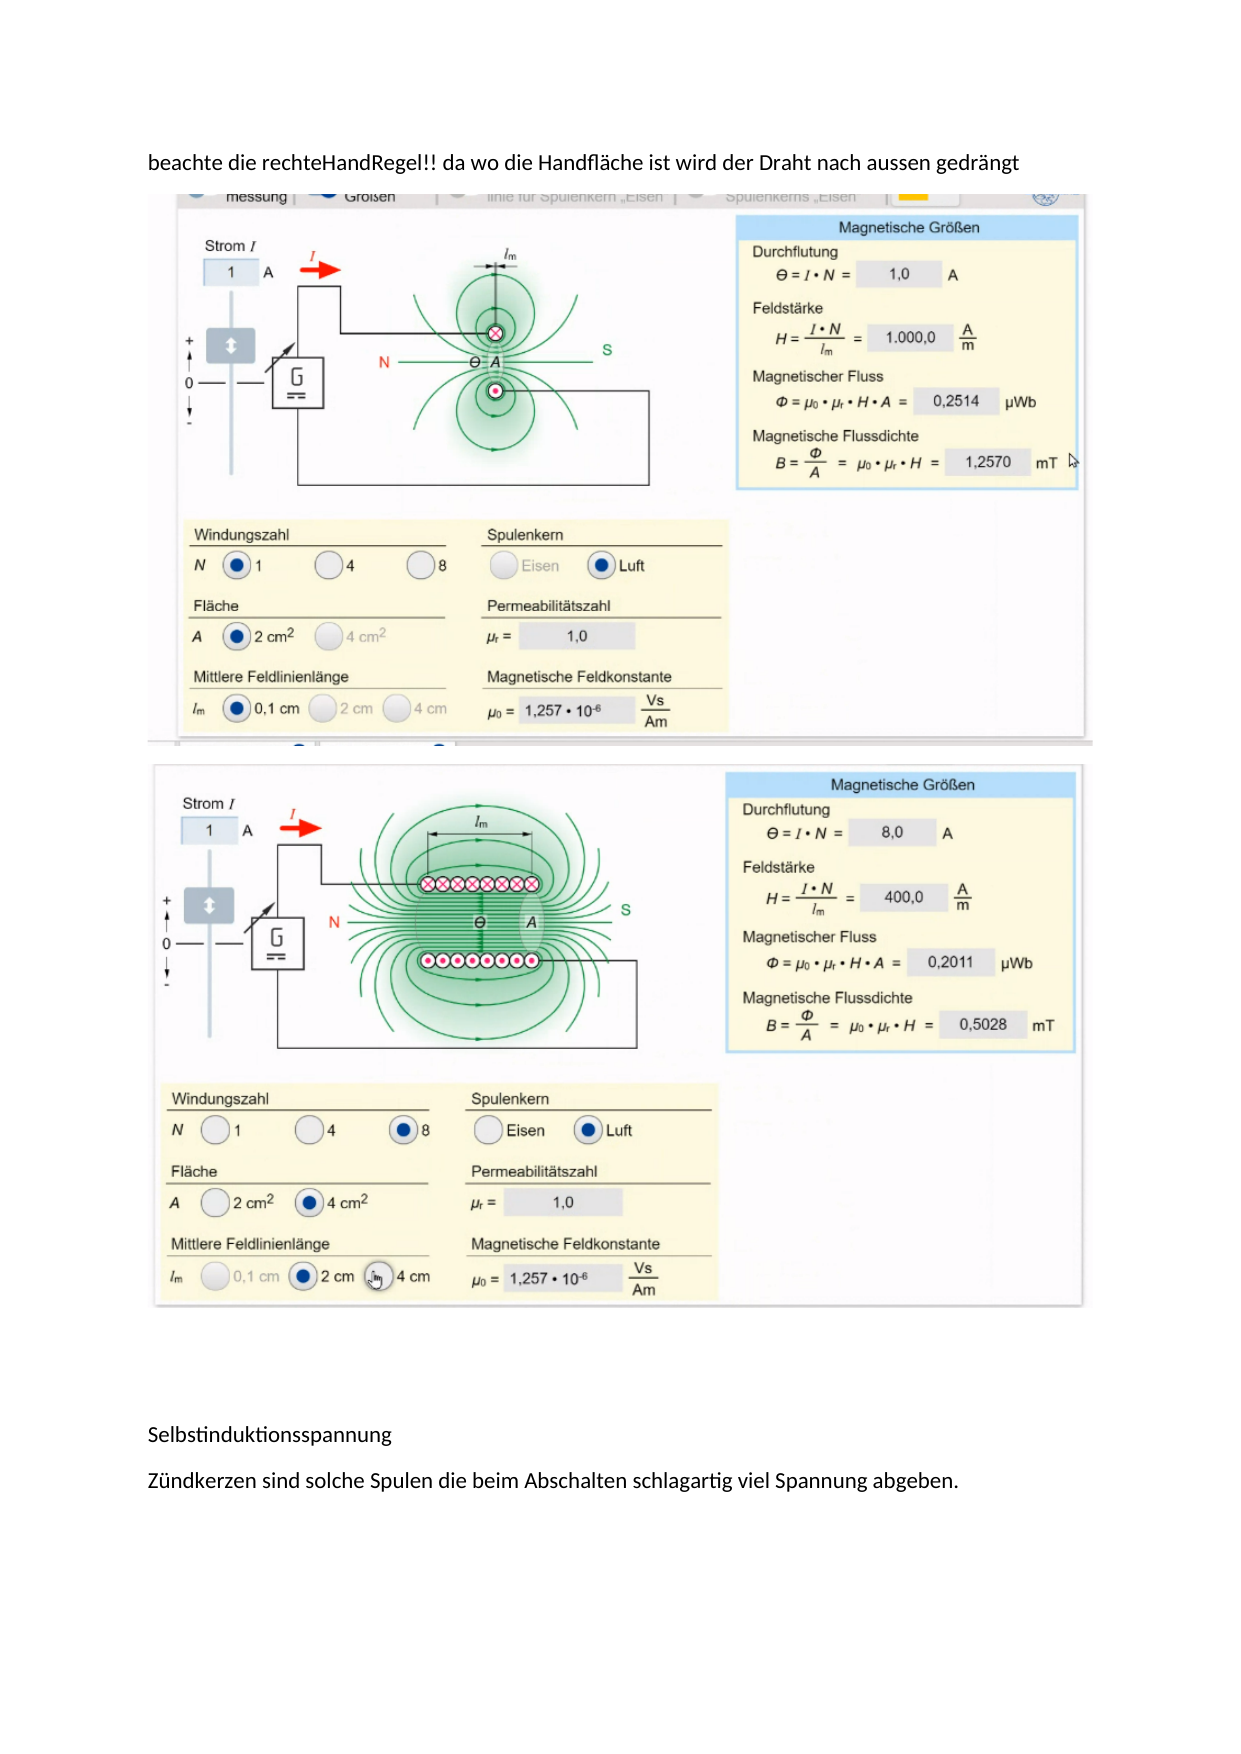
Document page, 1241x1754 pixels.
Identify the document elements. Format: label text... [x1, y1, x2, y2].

picture [147, 194, 1093, 746]
text Selbstinduktionsspannung [148, 1420, 1093, 1448]
text Zündkerzen sind solche Spulen die beim Abschalten schlagartig viel Spannung abgeben. [148, 1467, 1093, 1495]
picture [147, 764, 1093, 1308]
text beachte die rechteHandRegel!! da wo die Handfläche ist wird der Draht nach aussen gedrängt [148, 148, 1093, 176]
